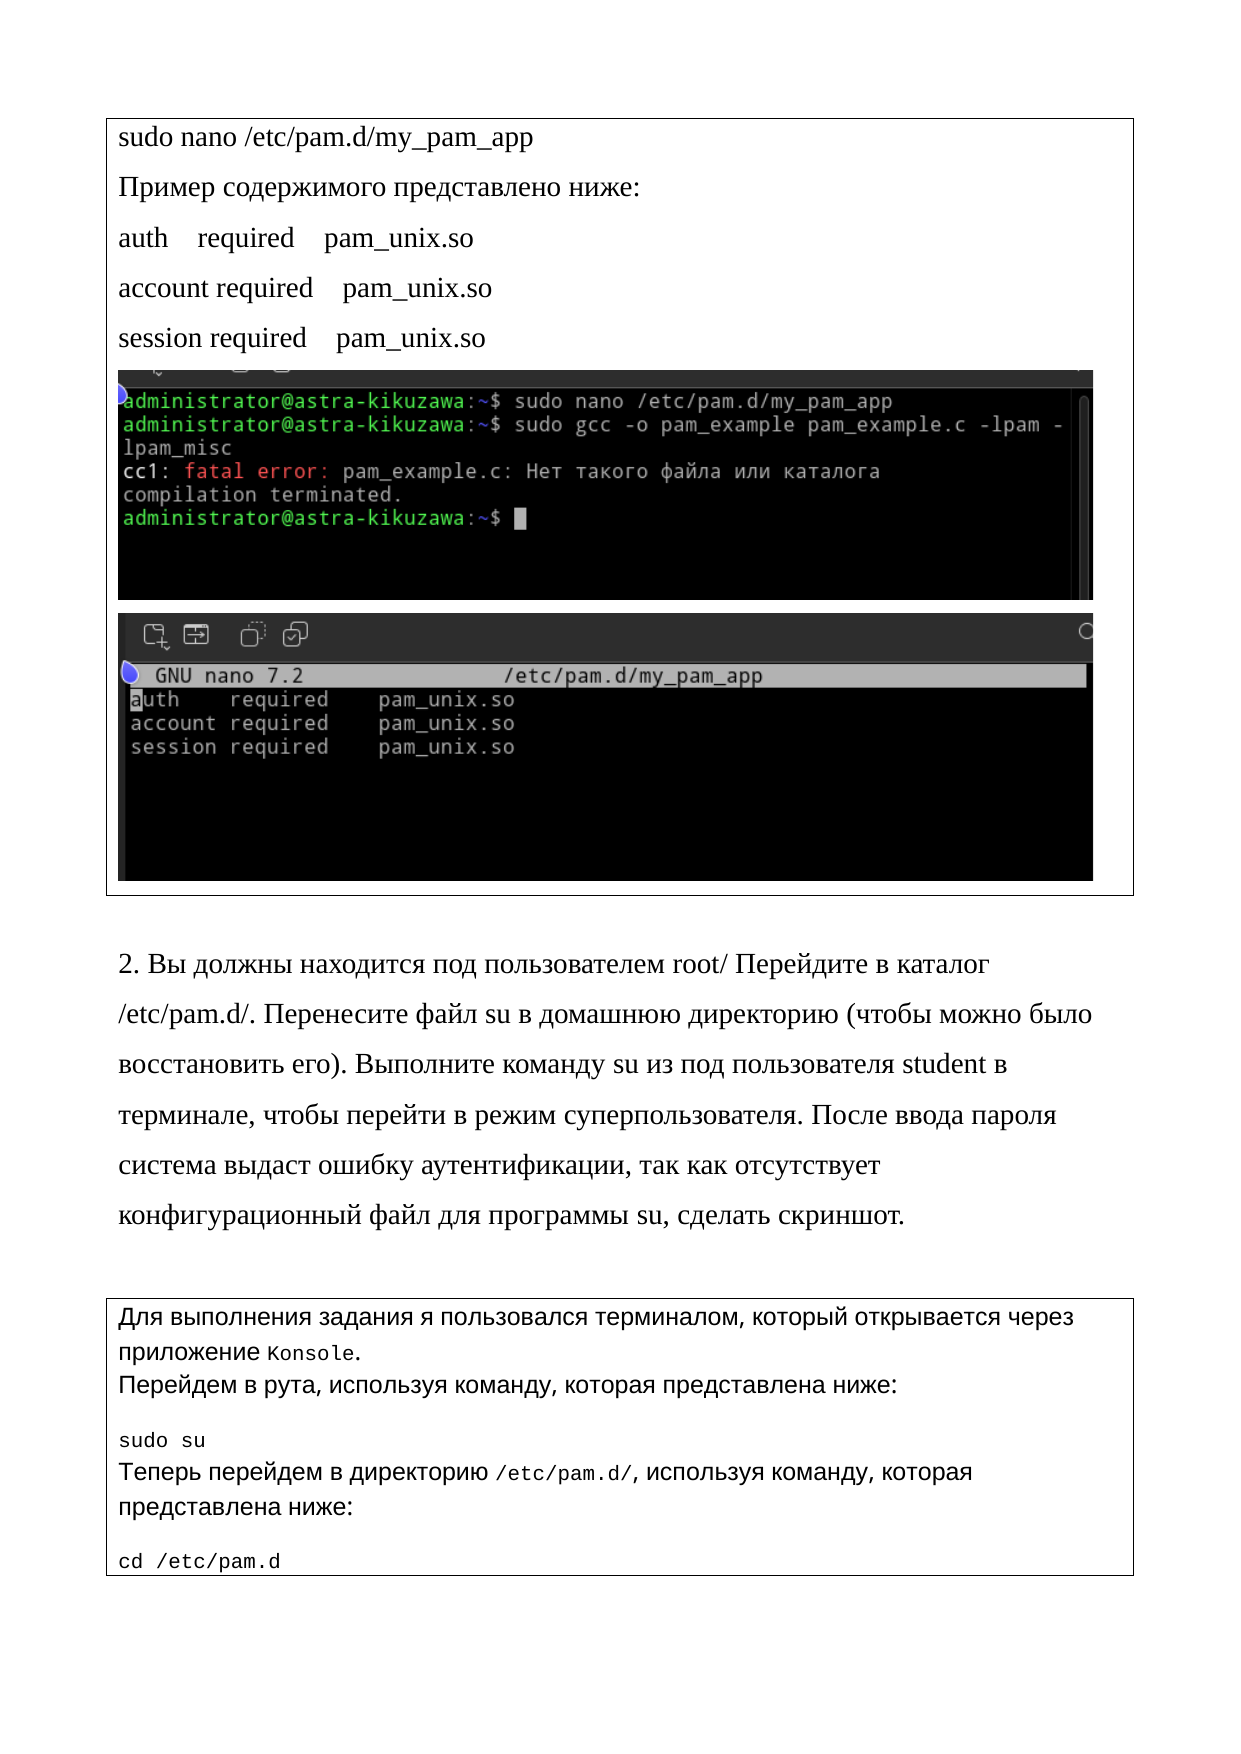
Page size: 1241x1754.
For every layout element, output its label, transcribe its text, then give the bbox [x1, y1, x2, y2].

picture [118, 370, 1094, 600]
text 2. Вы должны находится под пользователем root/ Перейдите в каталог [118, 946, 1122, 979]
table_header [107, 1299, 1133, 1575]
text система выдаст ошибку аутентификации, так как отсутствует конфигурационный файл для программы su, сделать скриншот. [118, 1147, 1122, 1231]
picture [118, 613, 1094, 881]
text терминале, чтобы перейти в режим суперпользователя. После ввода пароля [118, 1097, 1122, 1130]
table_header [107, 119, 1133, 894]
text восстановить его). Выполните команду su из под пользователя student в [118, 1046, 1122, 1080]
text /etc/pam.d/. Перенесите файл su в домашнюю директорию (чтобы можно было [118, 996, 1122, 1030]
